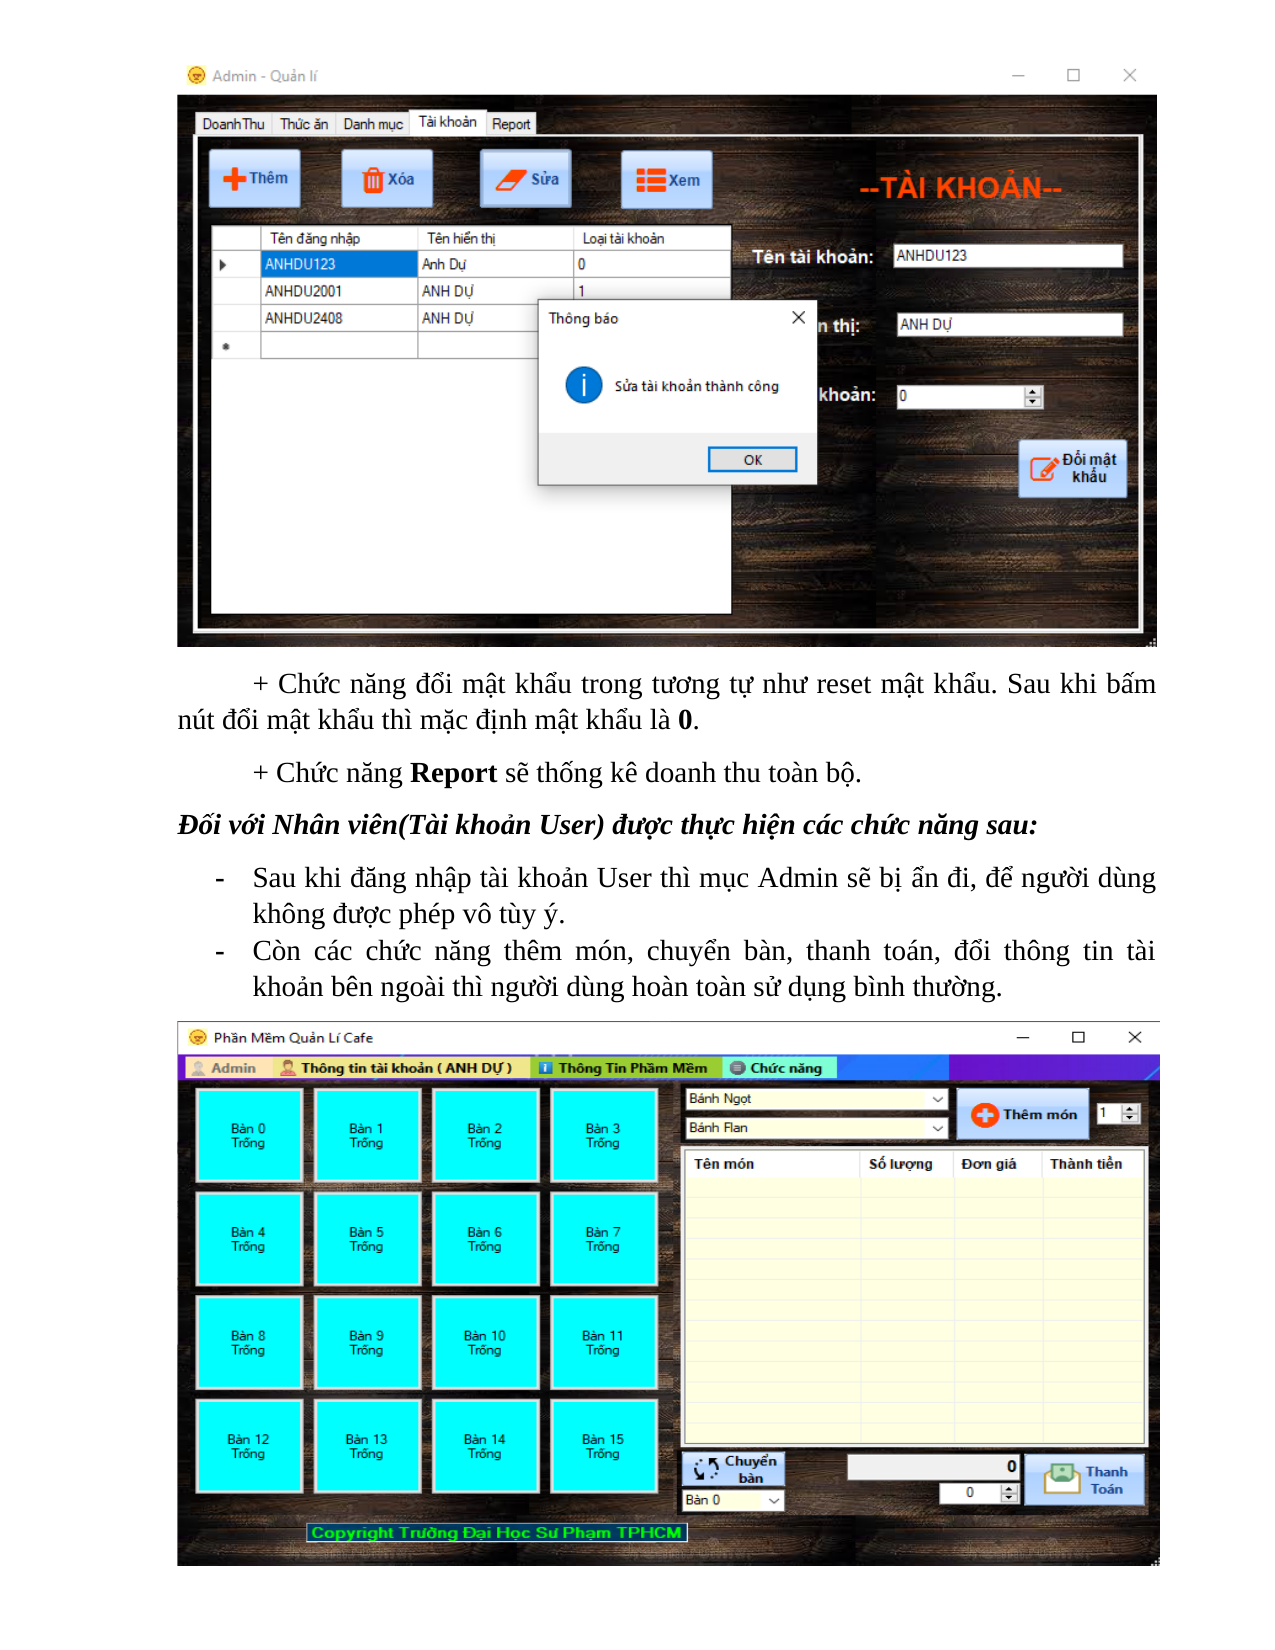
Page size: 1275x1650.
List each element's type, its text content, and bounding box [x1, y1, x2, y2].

picture [177, 59, 1157, 647]
list Còn các chức năng thêm món, chuyển bàn, thanh toán, đổi thông tin tài khoản bên ngoài thì người dùng hoàn toàn sử dụng bình thường. [215, 933, 1157, 1002]
text Đối với Nhân viên(Tài khoản User) được thực hiện các chức năng sau: [177, 807, 1157, 841]
picture [177, 1021, 1160, 1566]
text + Chức năng Report sẽ thống kê doanh thu toàn bộ. [177, 755, 1157, 788]
text + Chức năng đổi mật khẩu trong tương tự như reset mật khẩu. Sau khi bấm nút đổi mật khẩu thì mặc định mật khẩu là 0. [177, 666, 1157, 735]
list Sau khi đăng nhập tài khoản User thì mục Admin sẽ bị ẩn đi, để người dùng không được phép vô tùy ý. [215, 860, 1157, 930]
